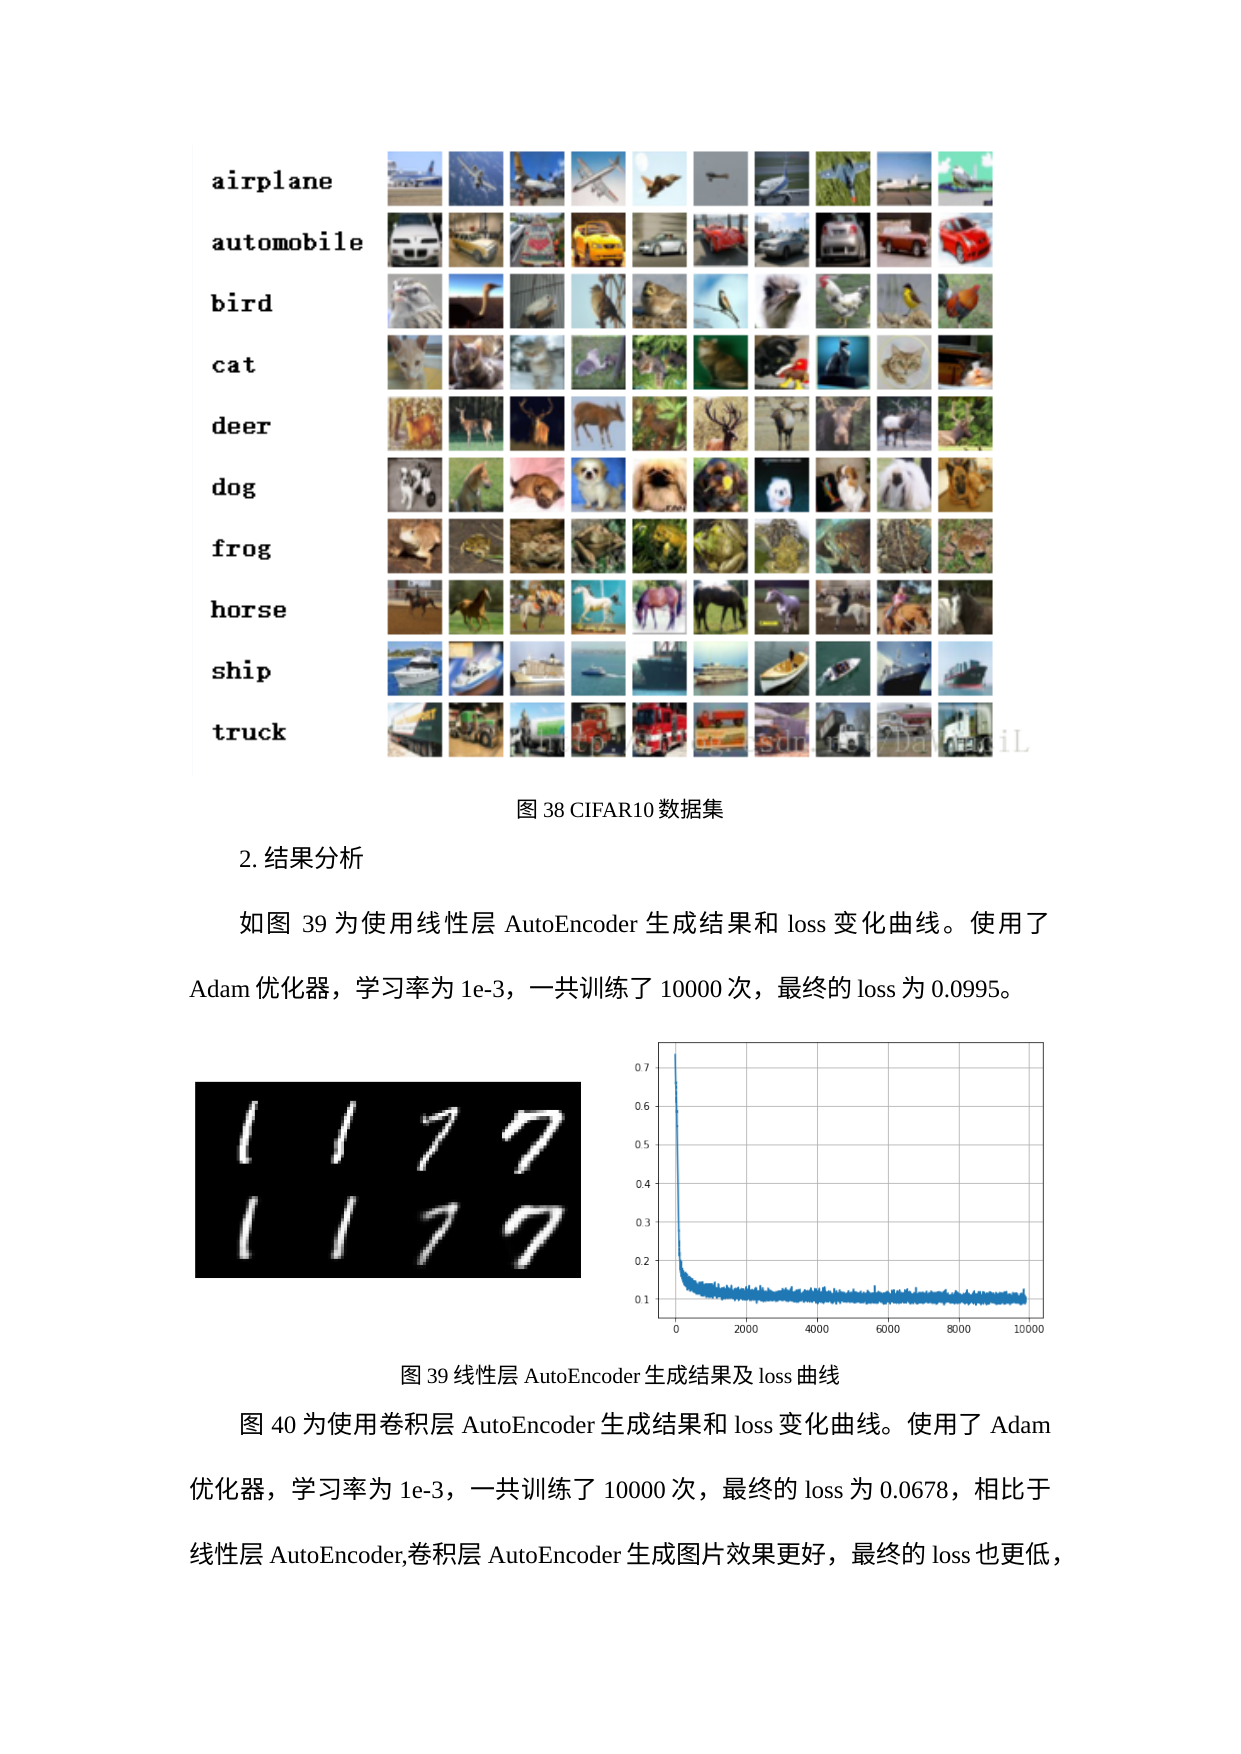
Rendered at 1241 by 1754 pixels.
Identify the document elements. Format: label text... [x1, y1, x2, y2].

text 2. 结果分析 [189, 824, 1051, 889]
text 图 38 CIFAR10数据集 [189, 792, 1051, 824]
text 如图 39为使用线性层AutoEncoder生成结果和loss变化曲线。使用了Adam优化器，学习率为1e-3，一共训练了10000次，最终的loss为0.0995。 [189, 889, 1051, 1019]
picture [192, 145, 1049, 776]
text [189, 1390, 1051, 1585]
text 图 39 线性层AutoEncoder生成结果及loss曲线 [189, 1358, 1051, 1390]
picture [188, 1035, 1052, 1342]
